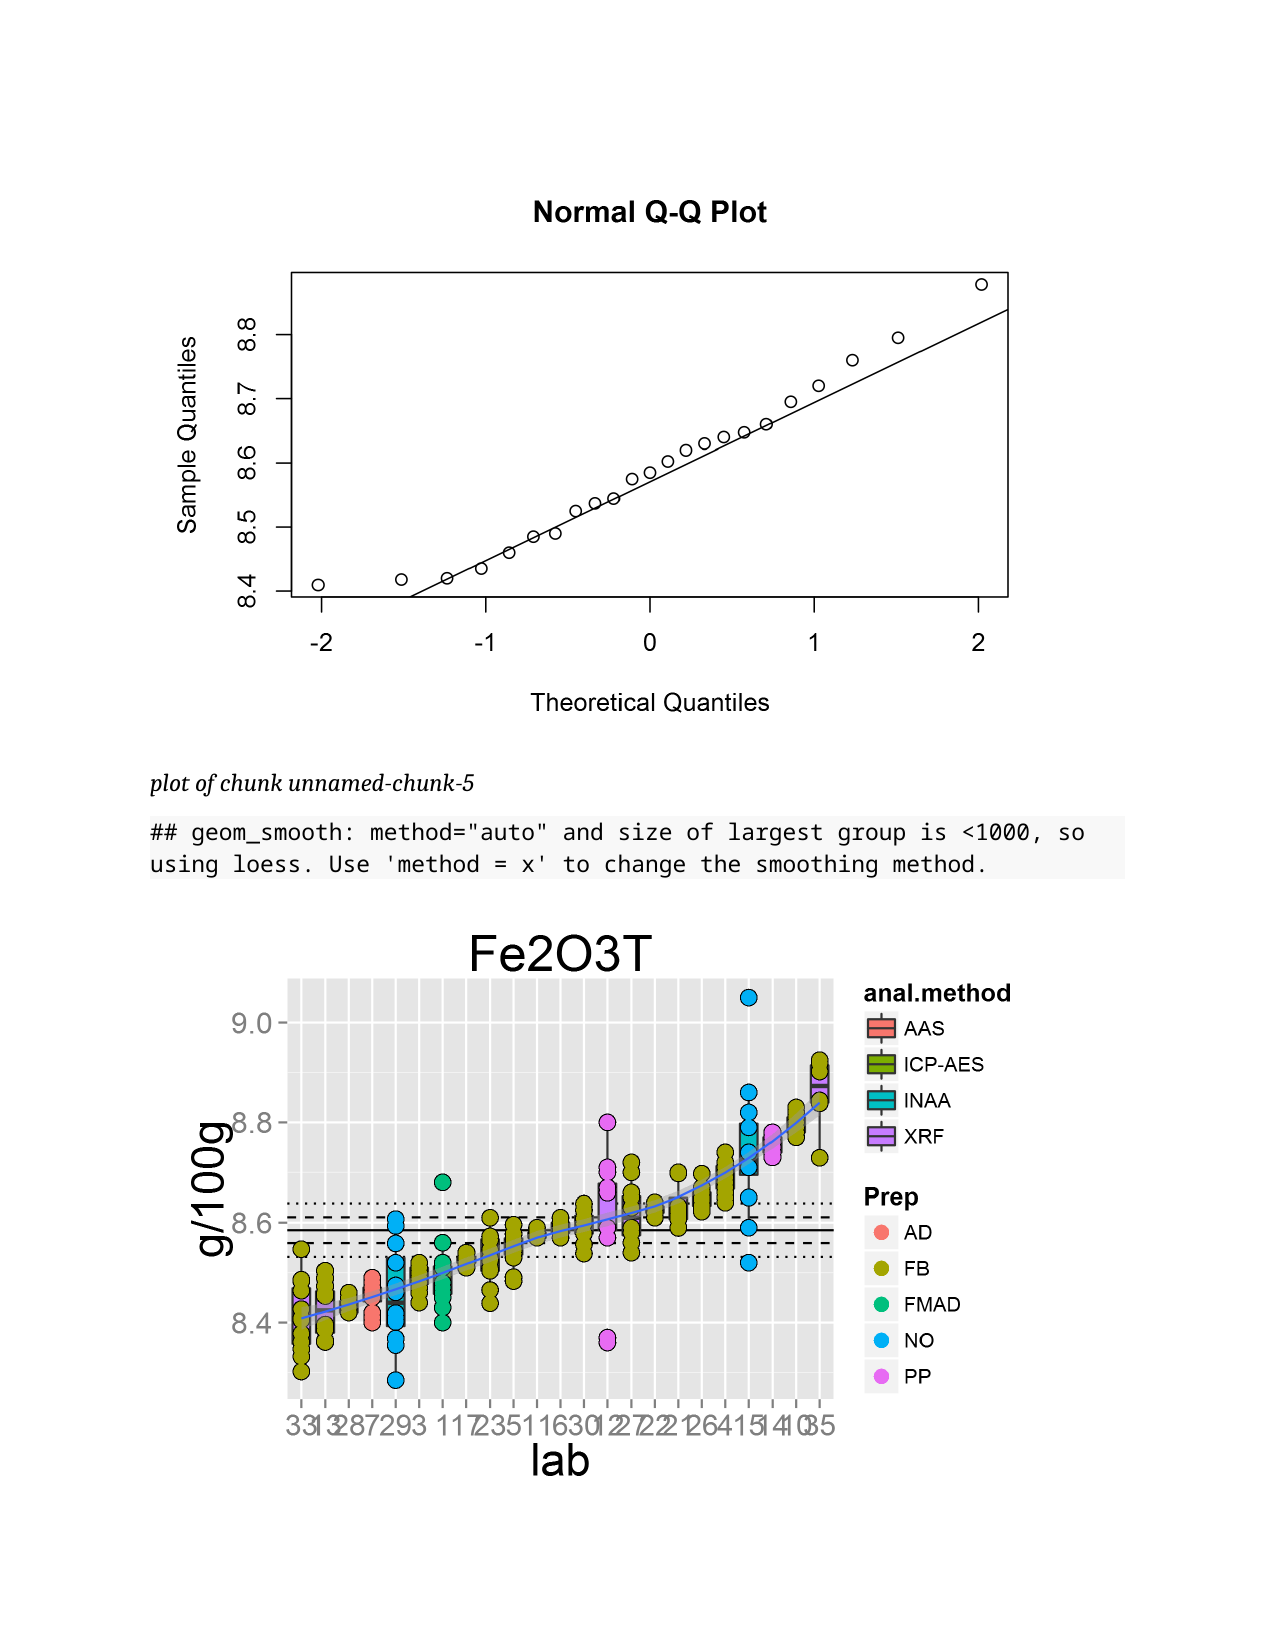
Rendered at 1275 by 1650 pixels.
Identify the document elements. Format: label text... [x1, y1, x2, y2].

text ## geom_smooth: method="auto" and size of largest group is <1000, so using loess. Use 'method = x' to change the smoothing method. [150, 816, 1125, 879]
picture [168, 897, 1071, 1498]
picture [168, 150, 1071, 750]
text plot of chunk unnamed-chunk-5 [150, 769, 1125, 797]
